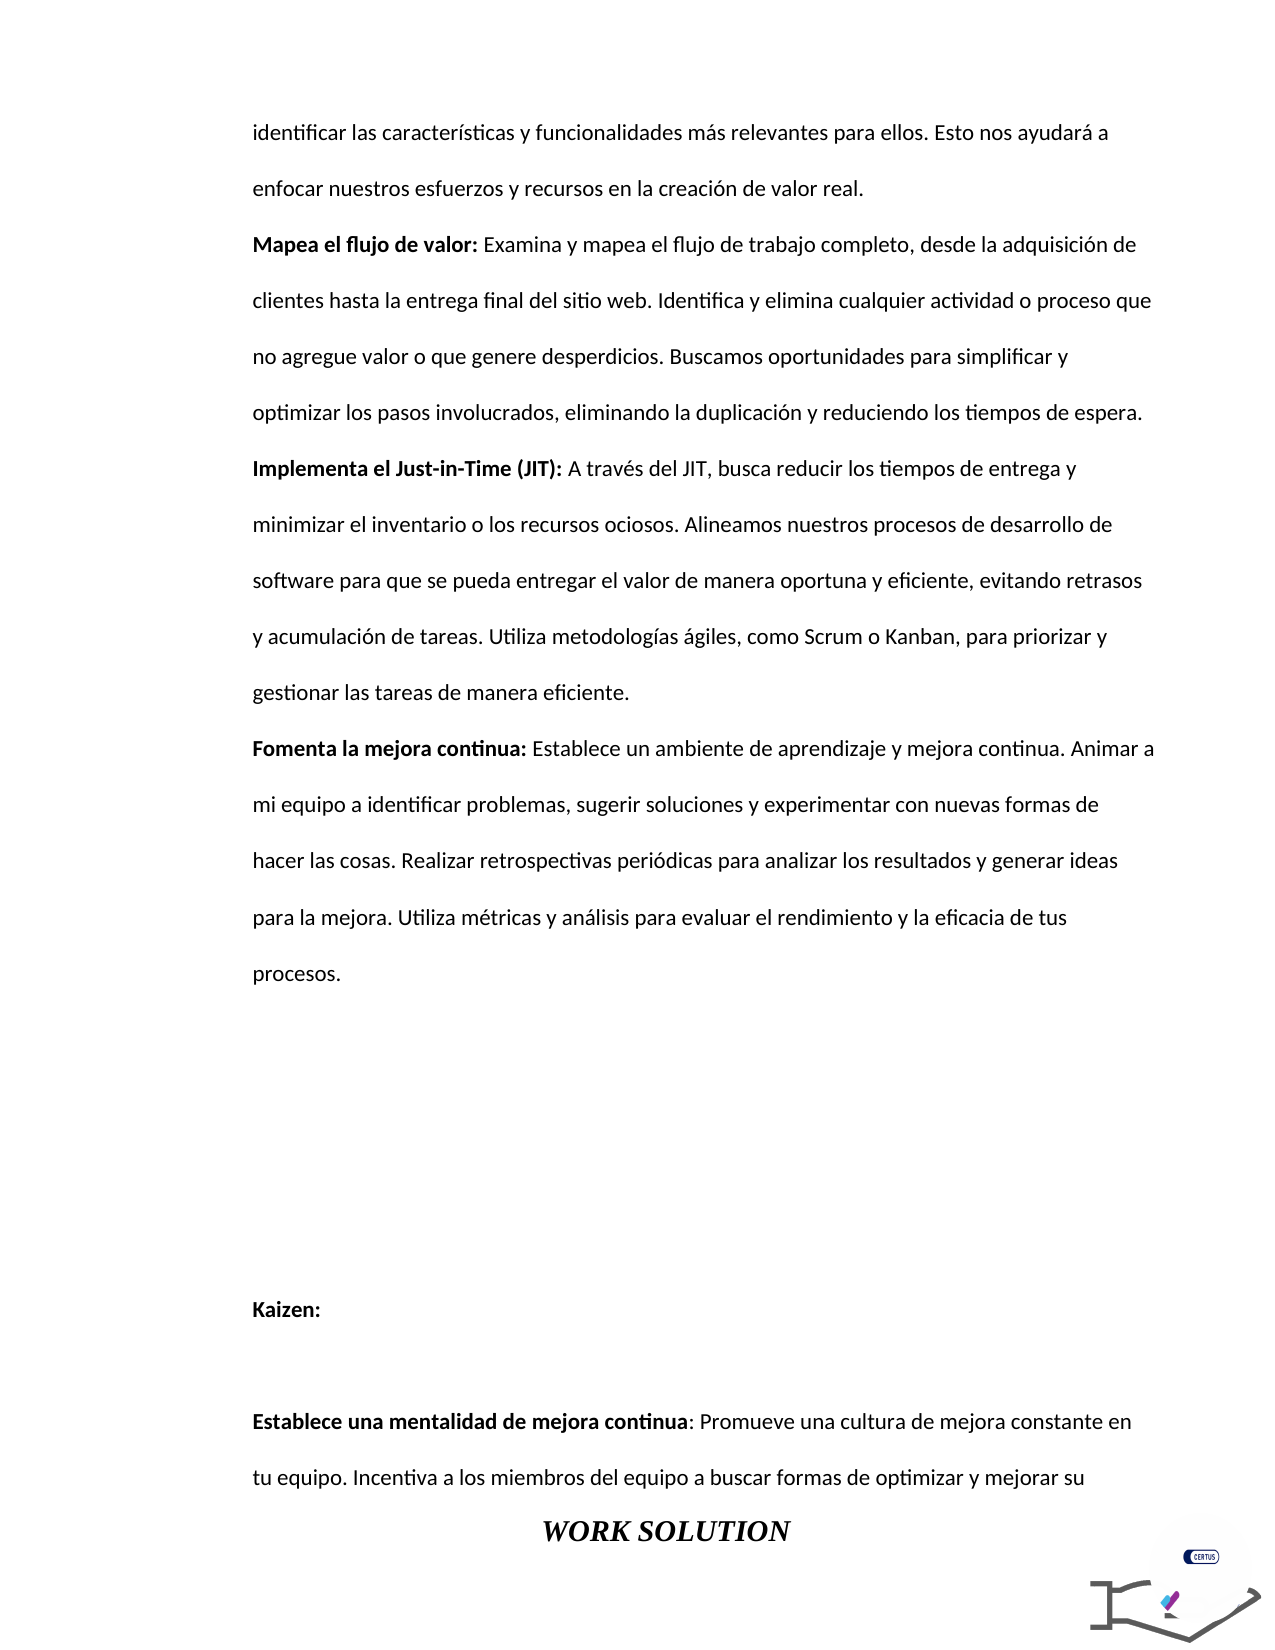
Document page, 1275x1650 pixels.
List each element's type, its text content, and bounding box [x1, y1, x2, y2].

list Kaizen: [252, 1295, 1157, 1323]
list Mapea el flujo de valor: Examina y mapea el flujo de trabajo completo, desde la adquisición de clientes hasta la entrega final del sitio web. Identifica y elimina cualquier actividad o proceso que no agregue valor o que genere desperdicios. Buscamos oportunidades para simplificar y optimizar los pasos involucrados, eliminando la duplicación y reduciendo los tiempos de espera. [252, 230, 1157, 426]
list Implementa el Just-in-Time (JIT): A través del JIT, busca reducir los tiempos de entrega y minimizar el inventario o los recursos ociosos. Alineamos nuestros procesos de desarrollo de software para que se pueda entregar el valor de manera oportuna y eficiente, evitando retrasos y acumulación de tareas. Utiliza metodologías ágiles, como Scrum o Kanban, para priorizar y gestionar las tareas de manera eficiente. [252, 454, 1157, 707]
list Fomenta la mejora continua: Establece un ambiente de aprendizaje y mejora continua. Animar a mi equipo a identificar problemas, sugerir soluciones y experimentar con nuevas formas de hacer las cosas. Realizar retrospectivas periódicas para analizar los resultados y generar ideas para la mejora. Utiliza métricas y análisis para evaluar el rendimiento y la eficacia de tus procesos. [252, 734, 1157, 987]
picture [1090, 1512, 1262, 1643]
